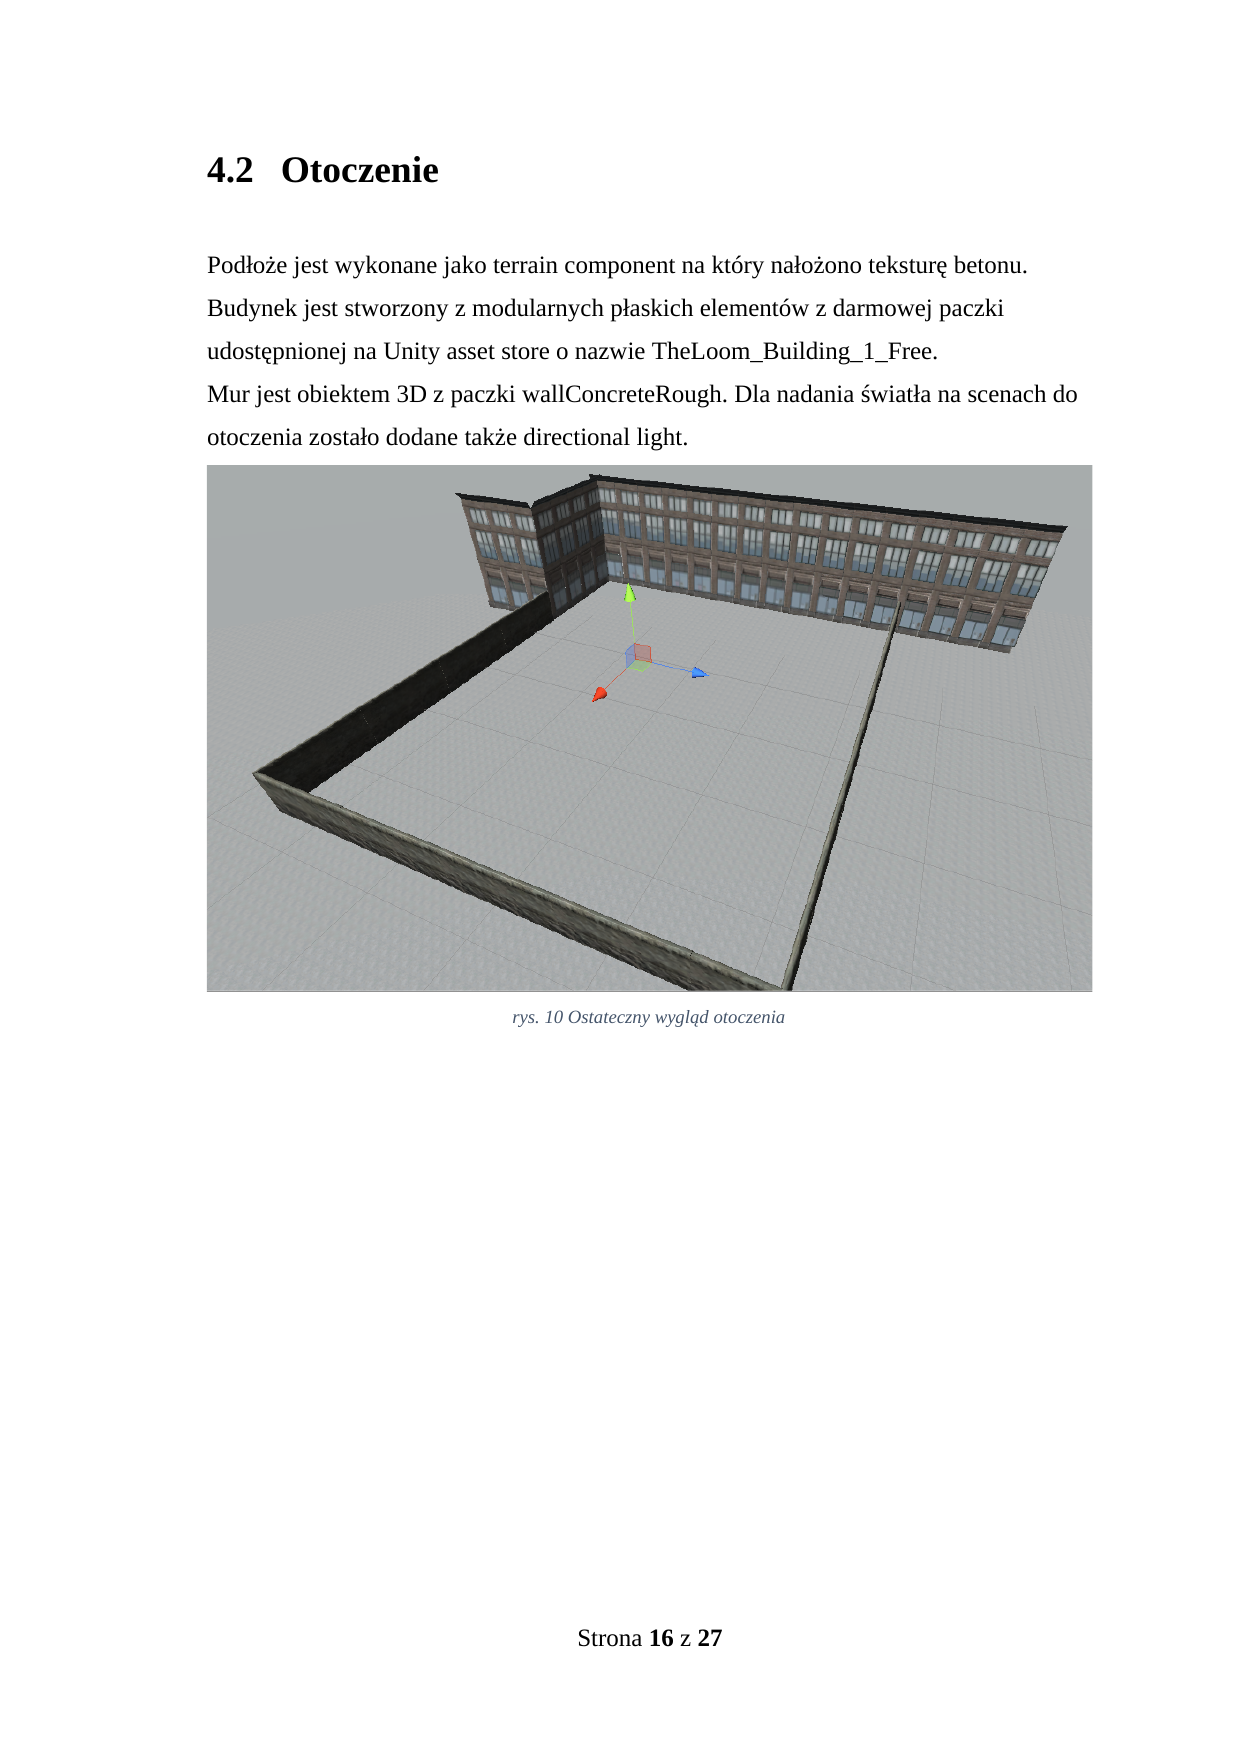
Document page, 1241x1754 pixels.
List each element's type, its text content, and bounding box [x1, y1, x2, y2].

text Podłoże jest wykonane jako terrain component na który nałożono teksturę betonu. [207, 250, 1092, 279]
text rys. 10 Ostateczny wygląd otoczenia [207, 1006, 1092, 1028]
subtitle Otoczenie [207, 148, 1092, 191]
picture [206, 465, 1093, 992]
text Budynek jest stworzony z modularnych płaskich elementów z darmowej paczki udostępnionej na Unity asset store o nazwie TheLoom_Building_1_Free. [207, 293, 1092, 365]
text Mur jest obiektem 3D z paczki wallConcreteRough. Dla nadania światła na scenach do otoczenia zostało dodane także directional light. [207, 379, 1092, 451]
